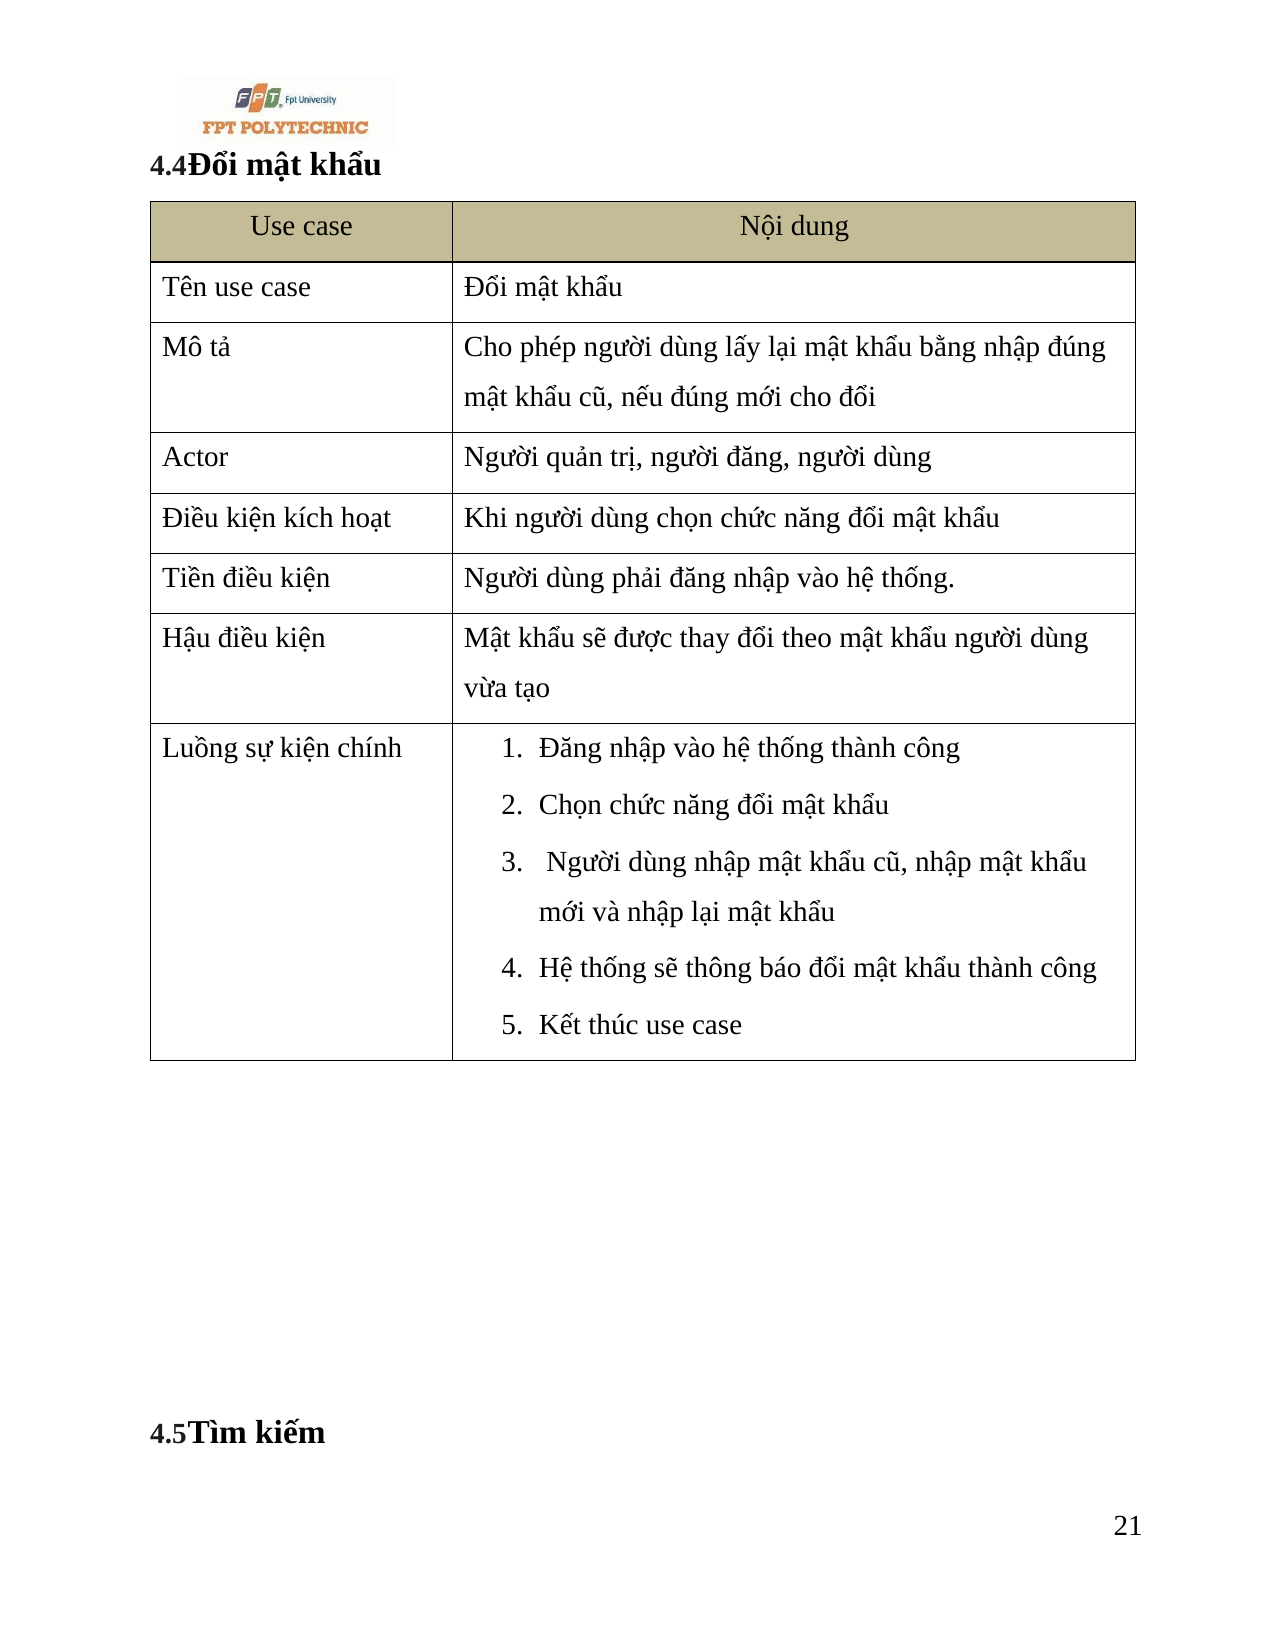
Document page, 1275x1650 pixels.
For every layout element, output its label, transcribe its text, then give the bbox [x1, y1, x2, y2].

subtitle Tìm kiếm [150, 1413, 1198, 1451]
table_cell Cho phép người dùng lấy lại mật khẩu bằng nhập đúng mật khẩu cũ, nếu đúng mới cho đổi [453, 323, 1135, 432]
table_cell Khi người dùng chọn chức năng đổi mật khẩu [453, 494, 1135, 553]
table_cell Tên use case [151, 263, 452, 322]
table_cell Actor [151, 433, 452, 492]
table_cell Hậu điều kiện [151, 614, 452, 723]
table_cell Đăng nhập vào hệ thống thành công Chọn chức năng đổi mật khẩu Người dùng nhập mật khẩu cũ, nhập mật khẩu mới và nhập lại mật khẩu Hệ thống sẽ thông báo đổi mật khẩu thành công Kết thúc use case [453, 724, 1135, 1060]
subtitle Đổi mật khẩu [150, 144, 1198, 182]
table_header Use case [151, 202, 452, 261]
table_header Nội dung [453, 202, 1135, 261]
table_cell Mật khẩu sẽ được thay đổi theo mật khẩu người dùng vừa tạo [453, 614, 1135, 723]
table_cell Đổi mật khẩu [453, 263, 1135, 322]
table_cell Luồng sự kiện chính [151, 724, 452, 1060]
table_cell Tiền điều kiện [151, 554, 452, 613]
table_cell Mô tả [151, 323, 452, 432]
table_cell Điều kiện kích hoạt [151, 494, 452, 553]
table_cell Người quản trị, người đăng, người dùng [453, 433, 1135, 492]
table_cell Người dùng phải đăng nhập vào hệ thống. [453, 554, 1135, 613]
picture [176, 75, 395, 144]
